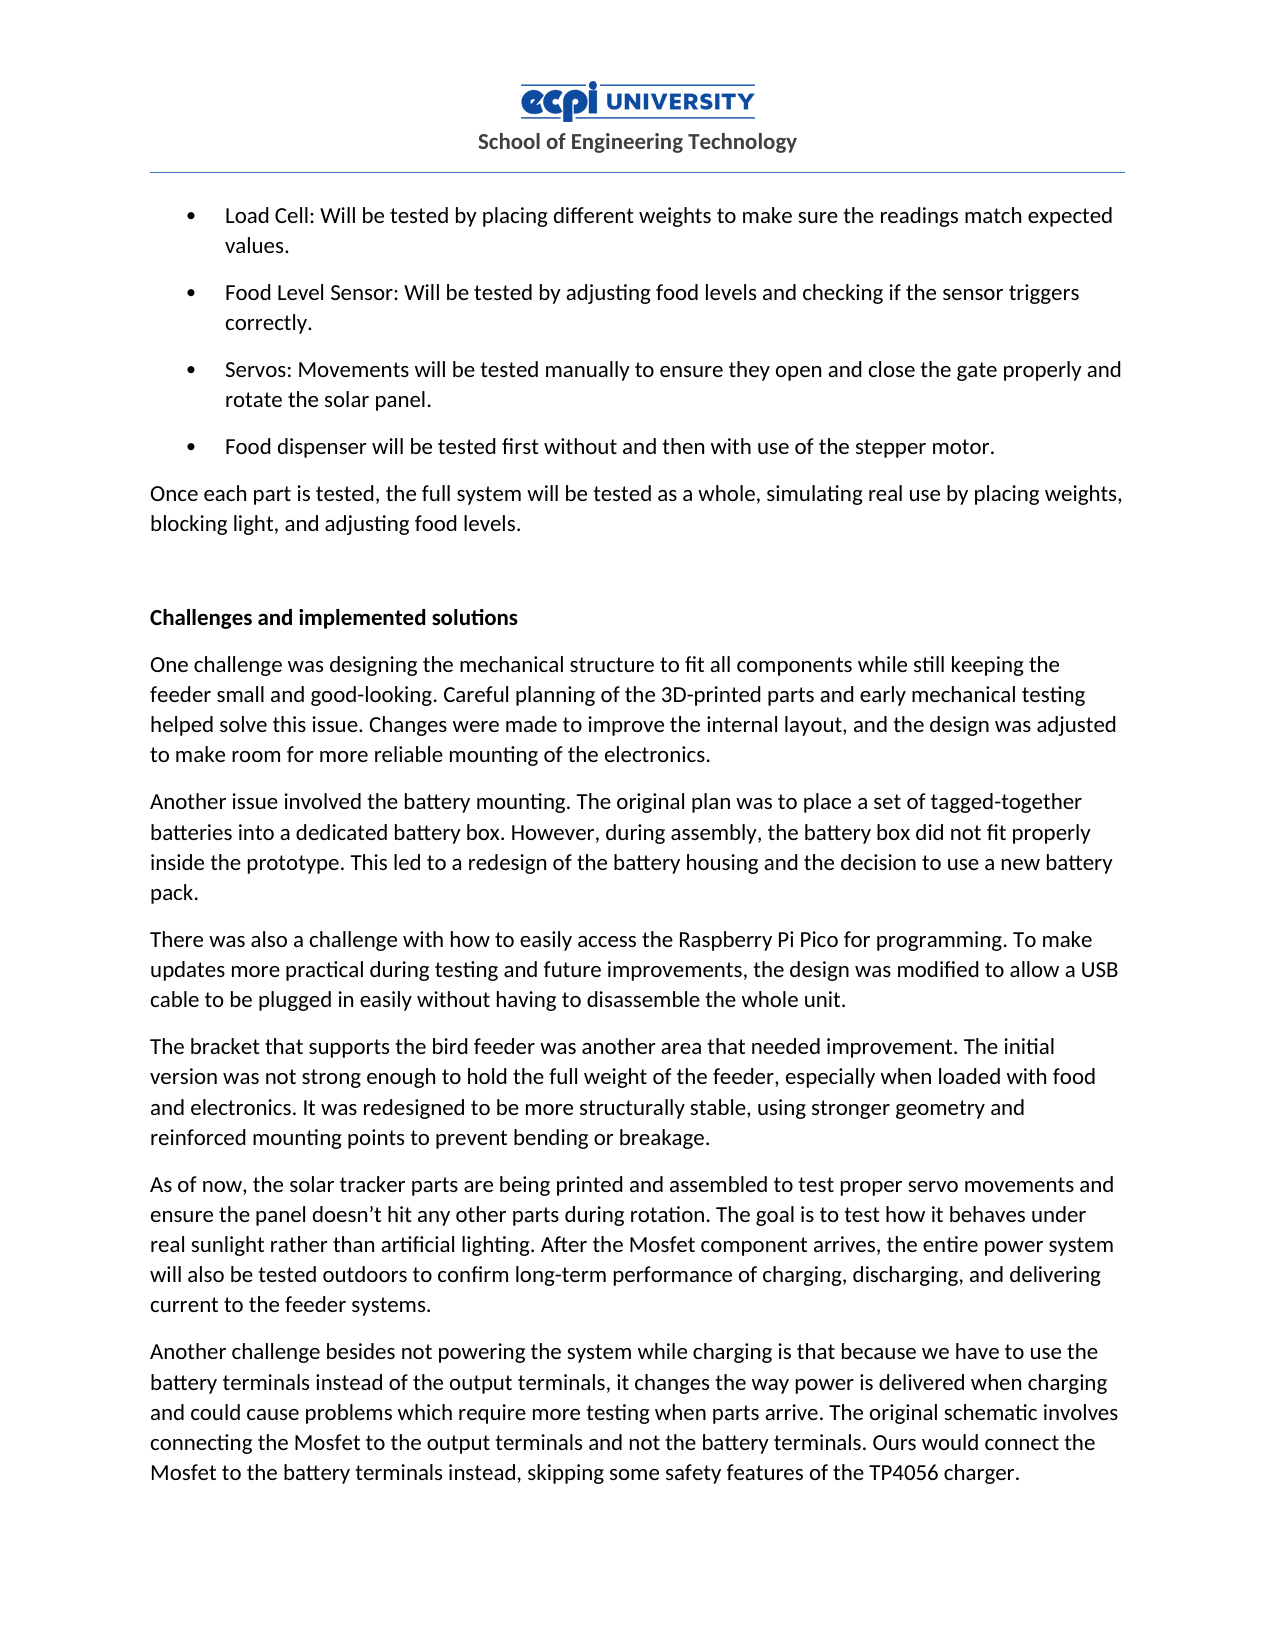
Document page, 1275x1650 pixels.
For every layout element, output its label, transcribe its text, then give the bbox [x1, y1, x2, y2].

text Once each part is tested, the full system will be tested as a whole, simulating real use by placing weights, blocking light, and adjusting food levels. [150, 479, 1125, 537]
text As of now, the solar tracker parts are being printed and assembled to test proper servo movements and ensure the panel doesn’t hit any other parts during rotation. The goal is to test how it behaves under real sunlight rather than artificial lighting. After the Mosfet component arrives, the entire power system will also be tested outdoors to confirm long-term performance of charging, discharging, and delivering current to the feeder systems. [150, 1170, 1125, 1318]
list Servos: Movements will be tested manually to ensure they open and close the gate properly and rotate the solar panel. [187, 355, 1125, 413]
text There was also a challenge with how to easily access the Raspberry Pi Pico for programming. To make updates more practical during testing and future improvements, the design was modified to allow a USB cable to be plugged in easily without having to disassemble the whole unit. [150, 925, 1125, 1013]
list Load Cell: Will be tested by placing different weights to make sure the readings match expected values. [187, 201, 1125, 259]
text Challenges and implemented solutions [150, 603, 1125, 631]
text The bracket that supports the bird feeder was another area that needed improvement. The initial version was not strong enough to hold the full weight of the feeder, especially when loaded with food and electronics. It was redesigned to be more structurally stable, using stronger geometry and reinforced mounting points to prevent bending or breakage. [150, 1032, 1125, 1151]
text One challenge was designing the mechanical structure to fit all components while still keeping the feeder small and good-looking. Careful planning of the 3D-printed parts and early mechanical testing helped solve this issue. Changes were made to improve the internal layout, and the design was adjusted to make room for more reliable mounting of the electronics. [150, 650, 1125, 768]
picture [510, 75, 766, 128]
list Food dispenser will be tested first without and then with use of the stepper motor. [187, 432, 1125, 460]
list Food Level Sensor: Will be tested by adjusting food levels and checking if the sensor triggers correctly. [187, 278, 1125, 336]
text Another issue involved the battery mounting. The original plan was to place a set of tagged-together batteries into a dedicated battery box. However, during assembly, the battery box did not fit properly inside the prototype. This led to a redesign of the battery housing and the decision to use a new battery pack. [150, 787, 1125, 906]
text Another challenge besides not powering the system while charging is that because we have to use the battery terminals instead of the output terminals, it changes the way power is delivered when charging and could cause problems which require more testing when parts arrive. The original schematic involves connecting the Mosfet to the output terminals and not the battery terminals. Ours would connect the Mosfet to the battery terminals instead, skipping some safety features of the TP4056 charger. [150, 1337, 1125, 1486]
